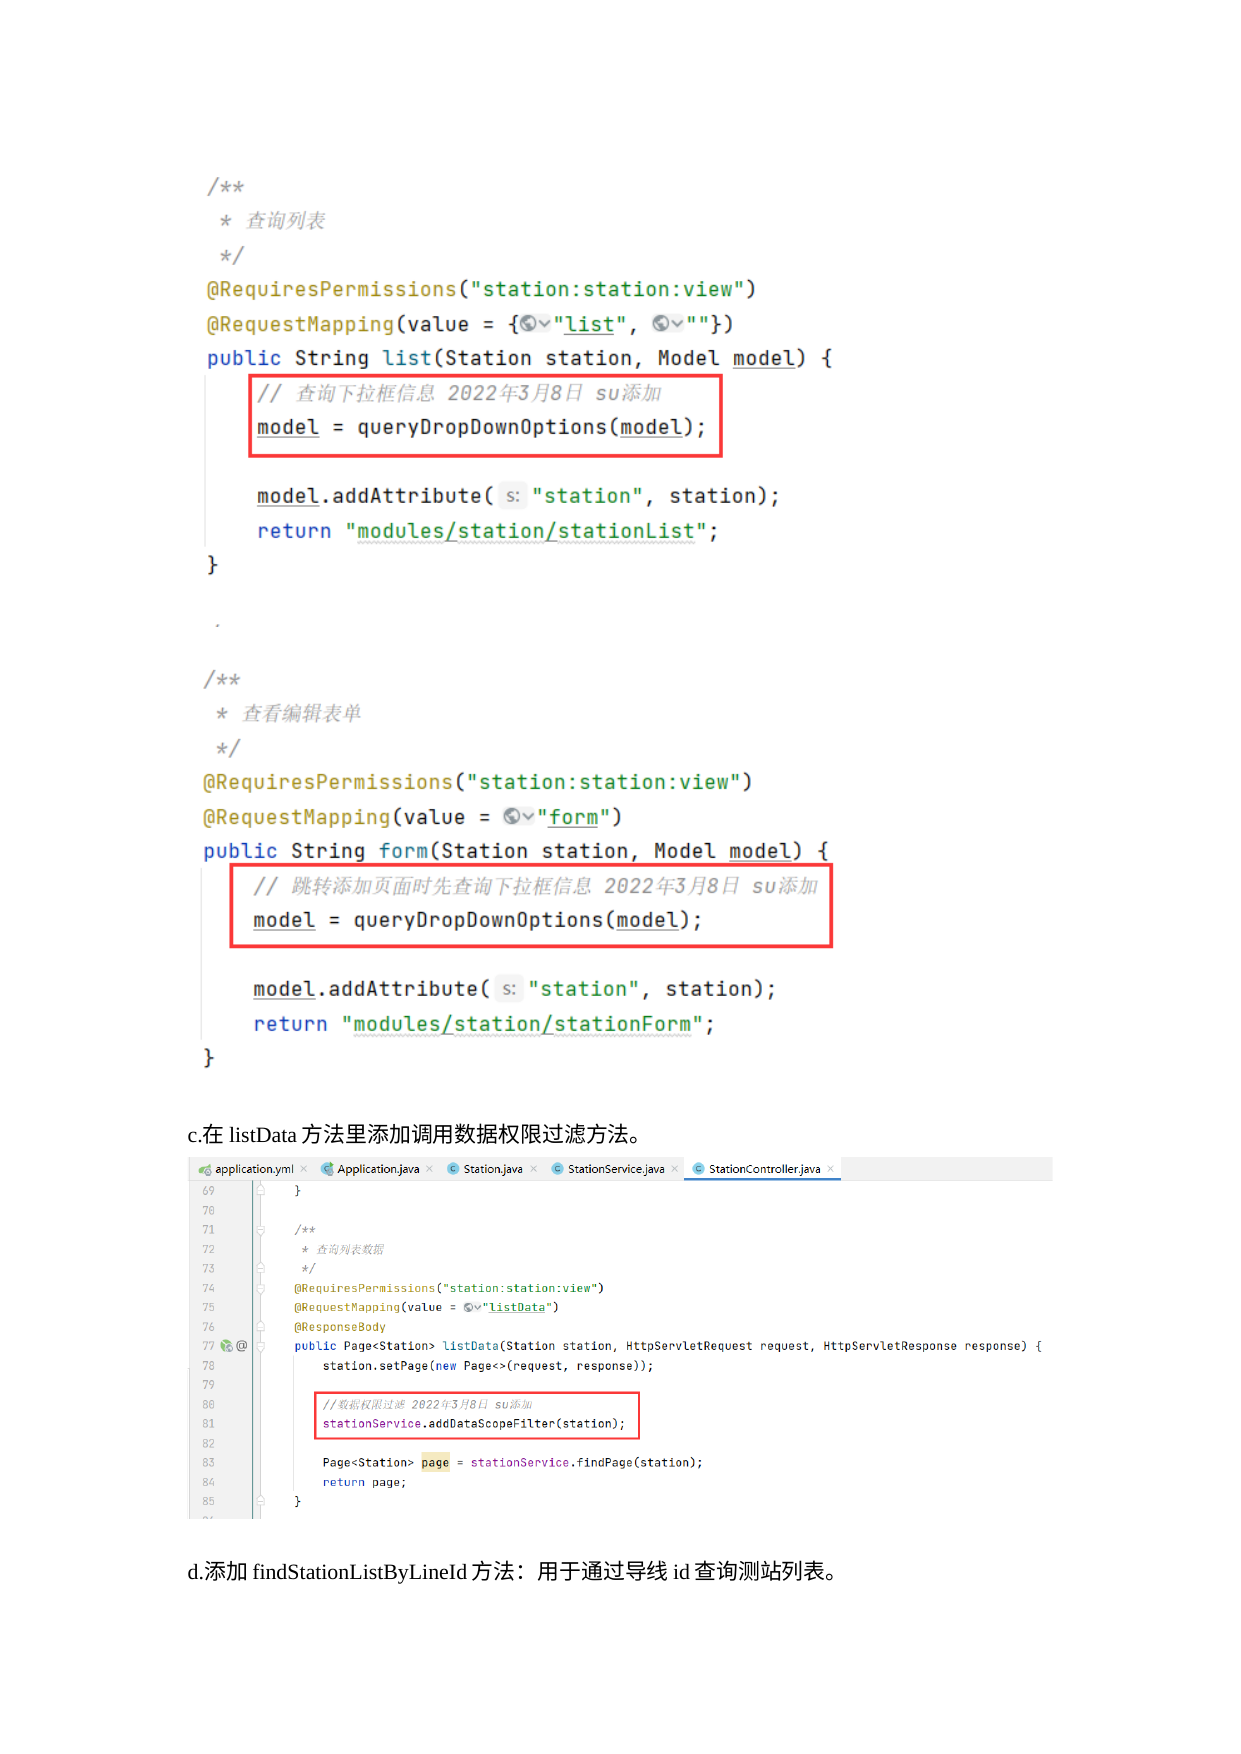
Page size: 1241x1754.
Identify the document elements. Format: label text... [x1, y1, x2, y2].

text d.添加findStationListByLineId方法：用于通过导线id查询测站列表。 [187, 1554, 1053, 1586]
text c.在listData方法里添加调用数据权限过滤方法。 [187, 1117, 1053, 1149]
picture [187, 655, 857, 1095]
picture [187, 1157, 1053, 1519]
picture [187, 162, 872, 627]
